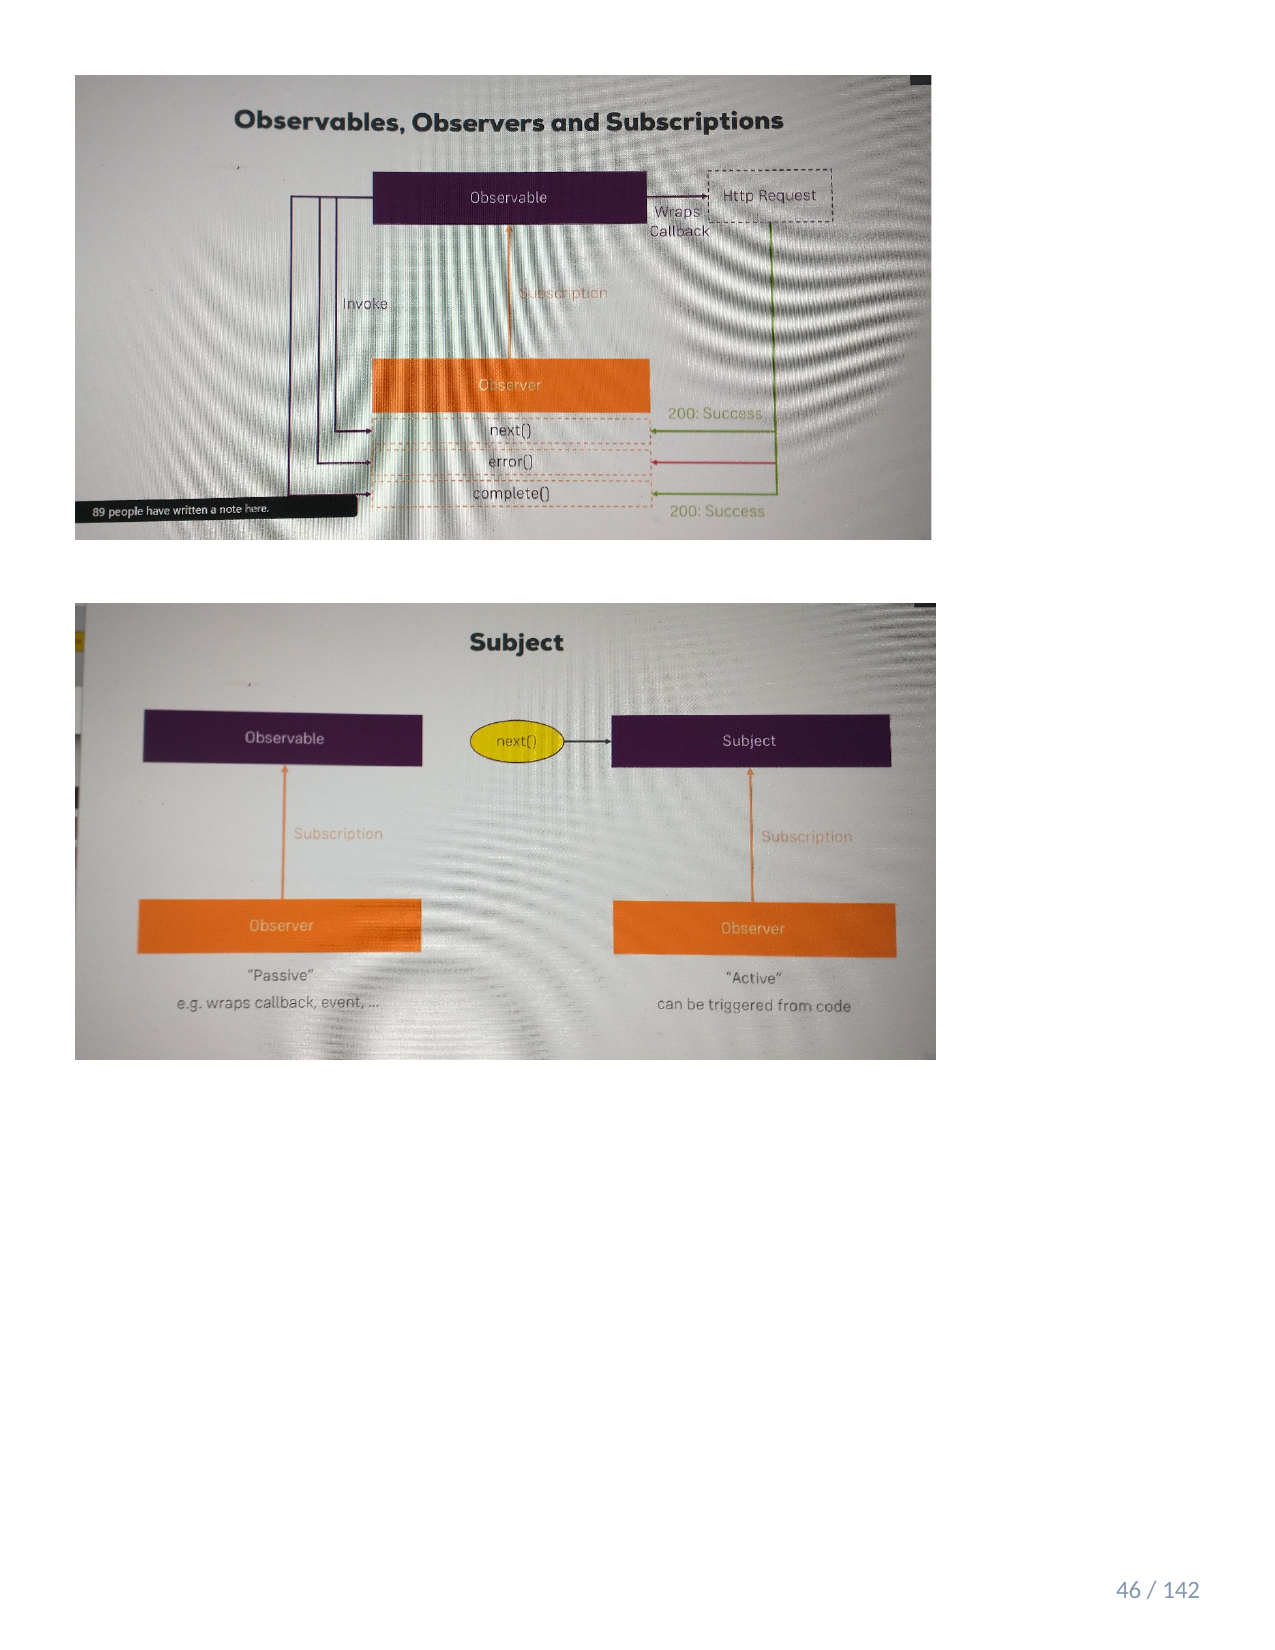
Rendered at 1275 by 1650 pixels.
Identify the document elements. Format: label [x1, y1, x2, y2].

picture [75, 75, 932, 540]
picture [75, 603, 936, 1060]
